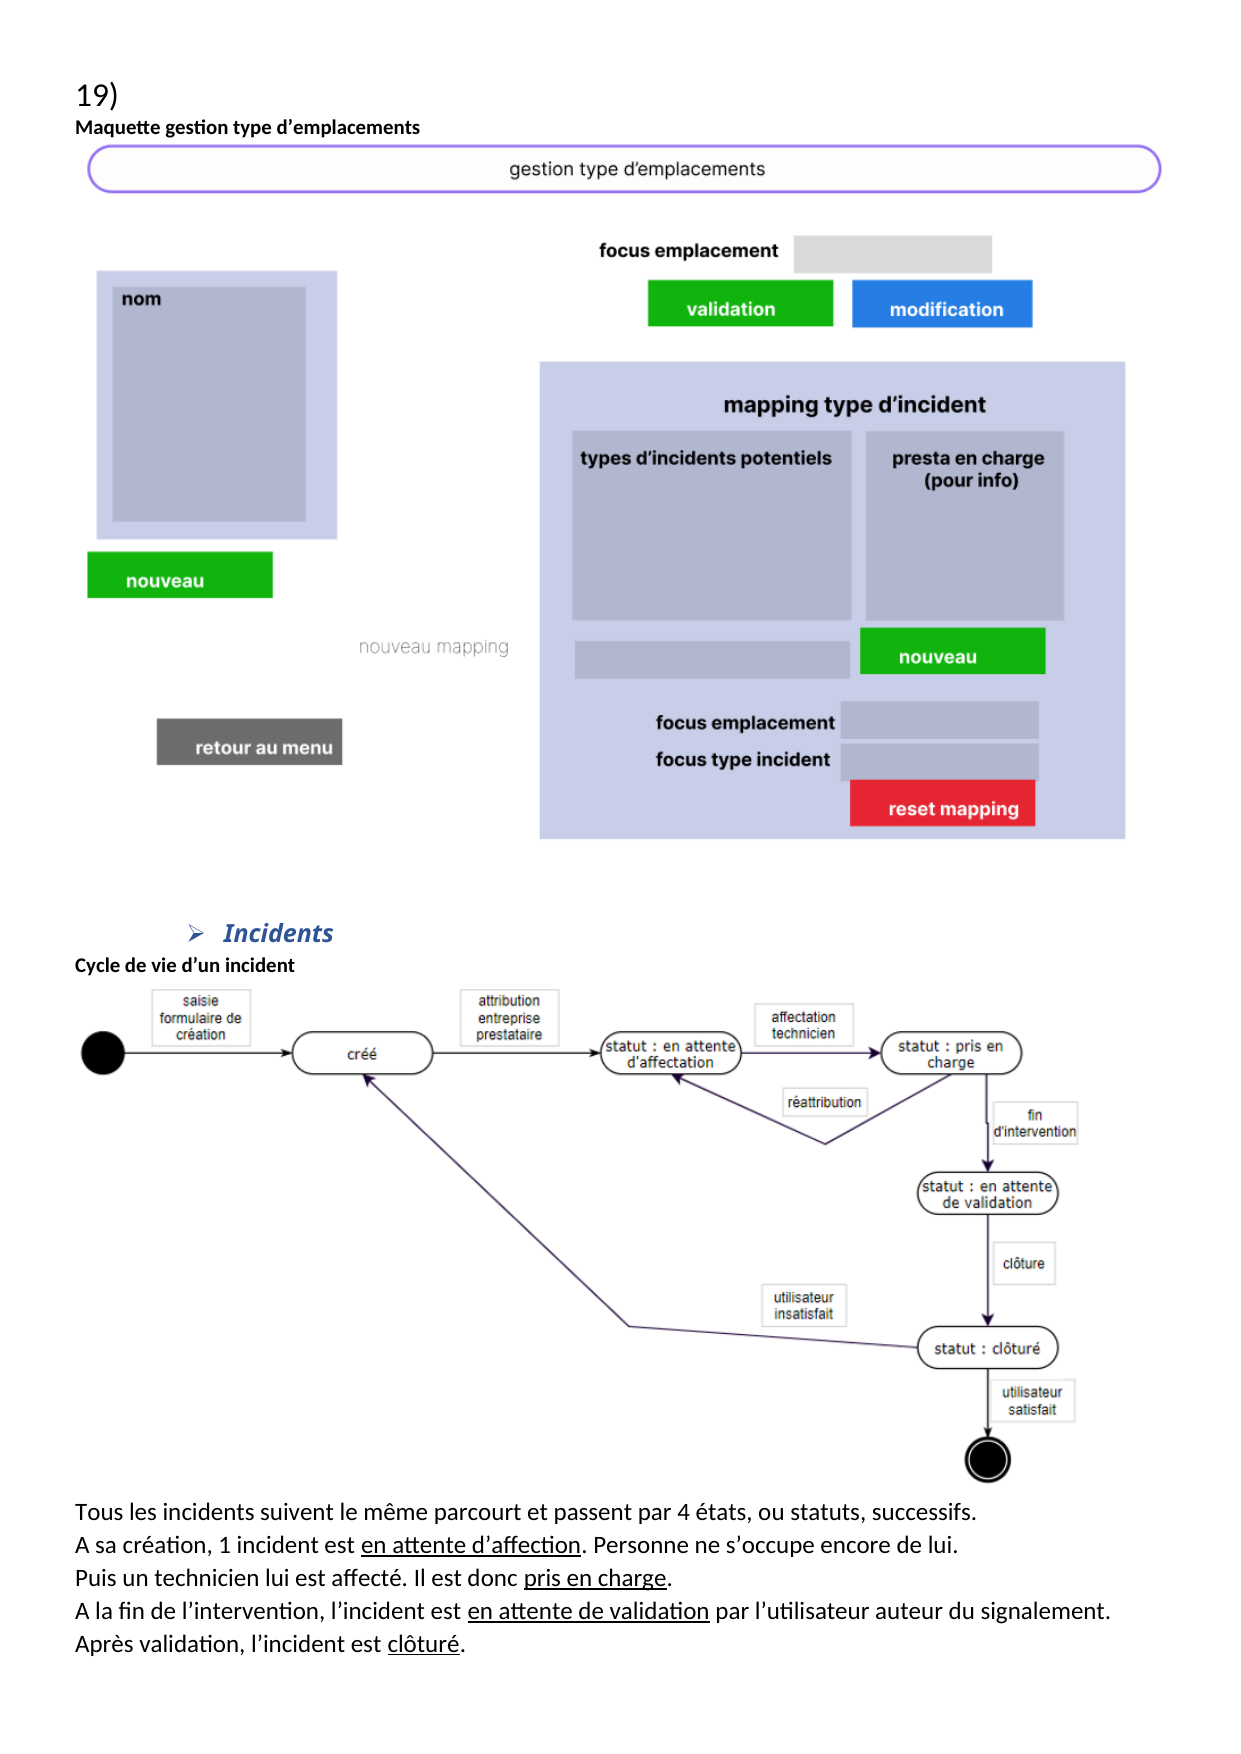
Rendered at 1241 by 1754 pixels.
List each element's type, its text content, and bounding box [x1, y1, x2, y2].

text A sa création, 1 incident est en attente d’affection. Personne ne s’occupe encore de lui. [75, 1529, 1165, 1559]
text Après validation, l’incident est clôturé. [75, 1628, 1165, 1658]
subtitle Incidents [186, 916, 1165, 949]
text Maquette gestion type d’emplacements [75, 114, 1165, 140]
picture [75, 141, 1166, 847]
text Puis un technicien lui est affecté. Il est donc pris en charge. [75, 1562, 1165, 1592]
picture [75, 979, 1089, 1494]
text Tous les incidents suivent le même parcourt et passent par 4 états, ou statuts, successifs. [75, 1496, 1165, 1527]
text Cycle de vie d’un incident [75, 952, 1165, 978]
text A la fin de l’intervention, l’incident est en attente de validation par l’utilisateur auteur du signalement. [75, 1595, 1165, 1625]
